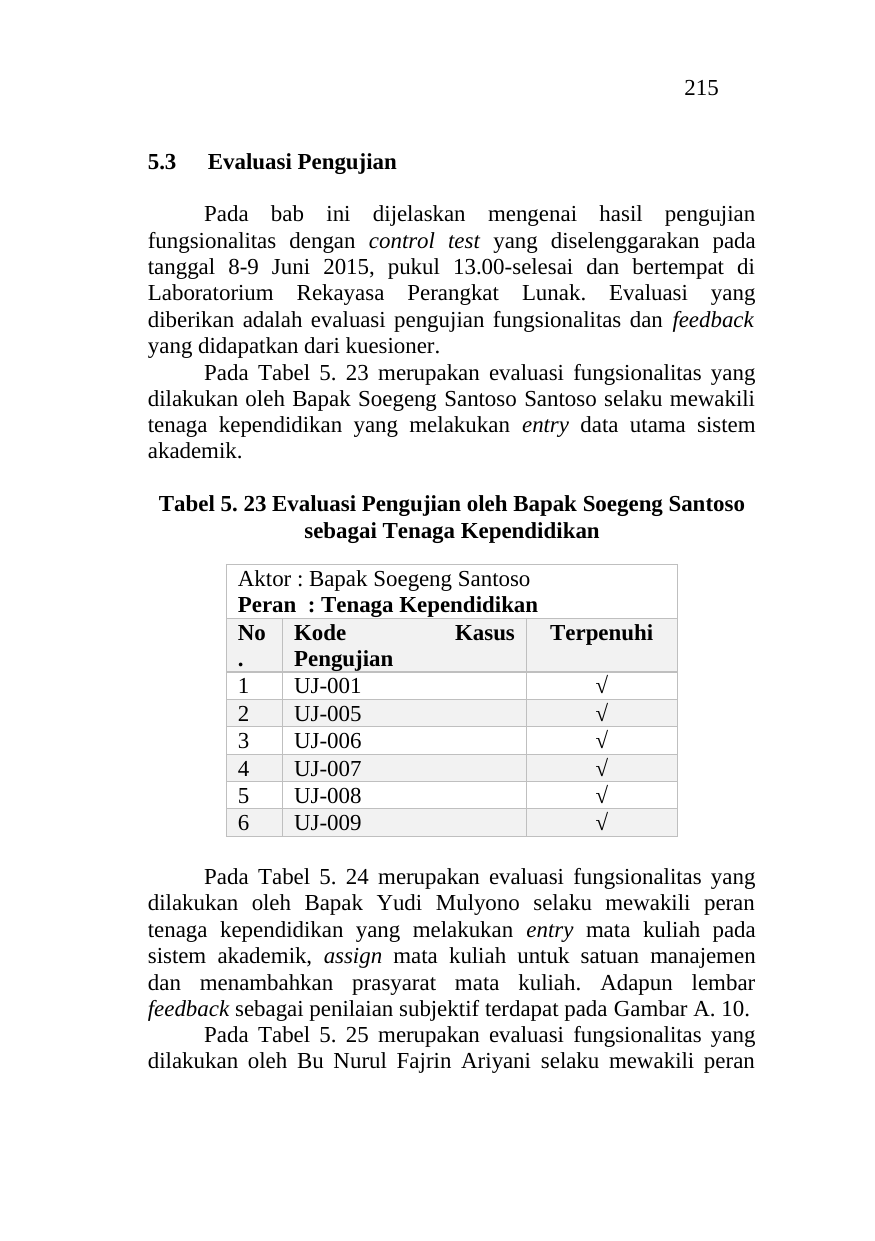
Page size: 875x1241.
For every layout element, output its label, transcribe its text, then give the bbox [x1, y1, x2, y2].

subtitle Evaluasi Pengujian [148, 148, 756, 174]
table_cell Terpenuhi [527, 619, 677, 671]
table_cell Kode Kasus Pengujian [283, 619, 526, 671]
table_cell √ [527, 782, 677, 808]
table_cell UJ-008 [283, 782, 526, 808]
table_cell UJ-005 [283, 700, 526, 726]
table_cell √ [527, 700, 677, 726]
table_cell 2 [227, 700, 282, 726]
text Pada bab ini dijelaskan mengenai hasil pengujian fungsionalitas dengan control test yang diselenggarakan pada tanggal 8-9 Juni 2015, pukul 13.00-selesai dan bertempat di Laboratorium Rekayasa Perangkat Lunak. Evaluasi yang diberikan adalah evaluasi pengujian fungsionalitas dan feedback yang didapatkan dari kuesioner. [148, 200, 756, 358]
table_cell UJ-009 [283, 809, 526, 836]
table_cell √ [527, 755, 677, 781]
table_cell 3 [227, 727, 282, 753]
table_header Aktor : Bapak Soegeng Santoso Peran : Tenaga Kependidikan [227, 565, 677, 618]
table_cell UJ-007 [283, 755, 526, 781]
table_cell 1 [227, 673, 282, 699]
text Pada Tabel 5. 24 merupakan evaluasi fungsionalitas yang dilakukan oleh Bapak Yudi Mulyono selaku mewakili peran tenaga kependidikan yang melakukan entry mata kuliah pada sistem akademik, assign mata kuliah untuk satuan manajemen dan menambahkan prasyarat mata kuliah. Adapun lembar feedback sebagai penilaian subjektif terdapat pada Gambar A. 10. [148, 863, 756, 1021]
table_cell √ [527, 809, 677, 836]
table_cell UJ-006 [283, 727, 526, 753]
table_cell 4 [227, 755, 282, 781]
table_cell √ [527, 673, 677, 699]
table_cell No. [227, 619, 282, 671]
table_cell √ [527, 727, 677, 753]
text Pada Tabel 5. 23 merupakan evaluasi fungsionalitas yang dilakukan oleh Bapak Soegeng Santoso Santoso selaku mewakili tenaga kependidikan yang melakukan entry data utama sistem akademik. [148, 358, 756, 464]
table_cell 6 [227, 809, 282, 836]
table_cell UJ-001 [283, 673, 526, 699]
table_cell 5 [227, 782, 282, 808]
